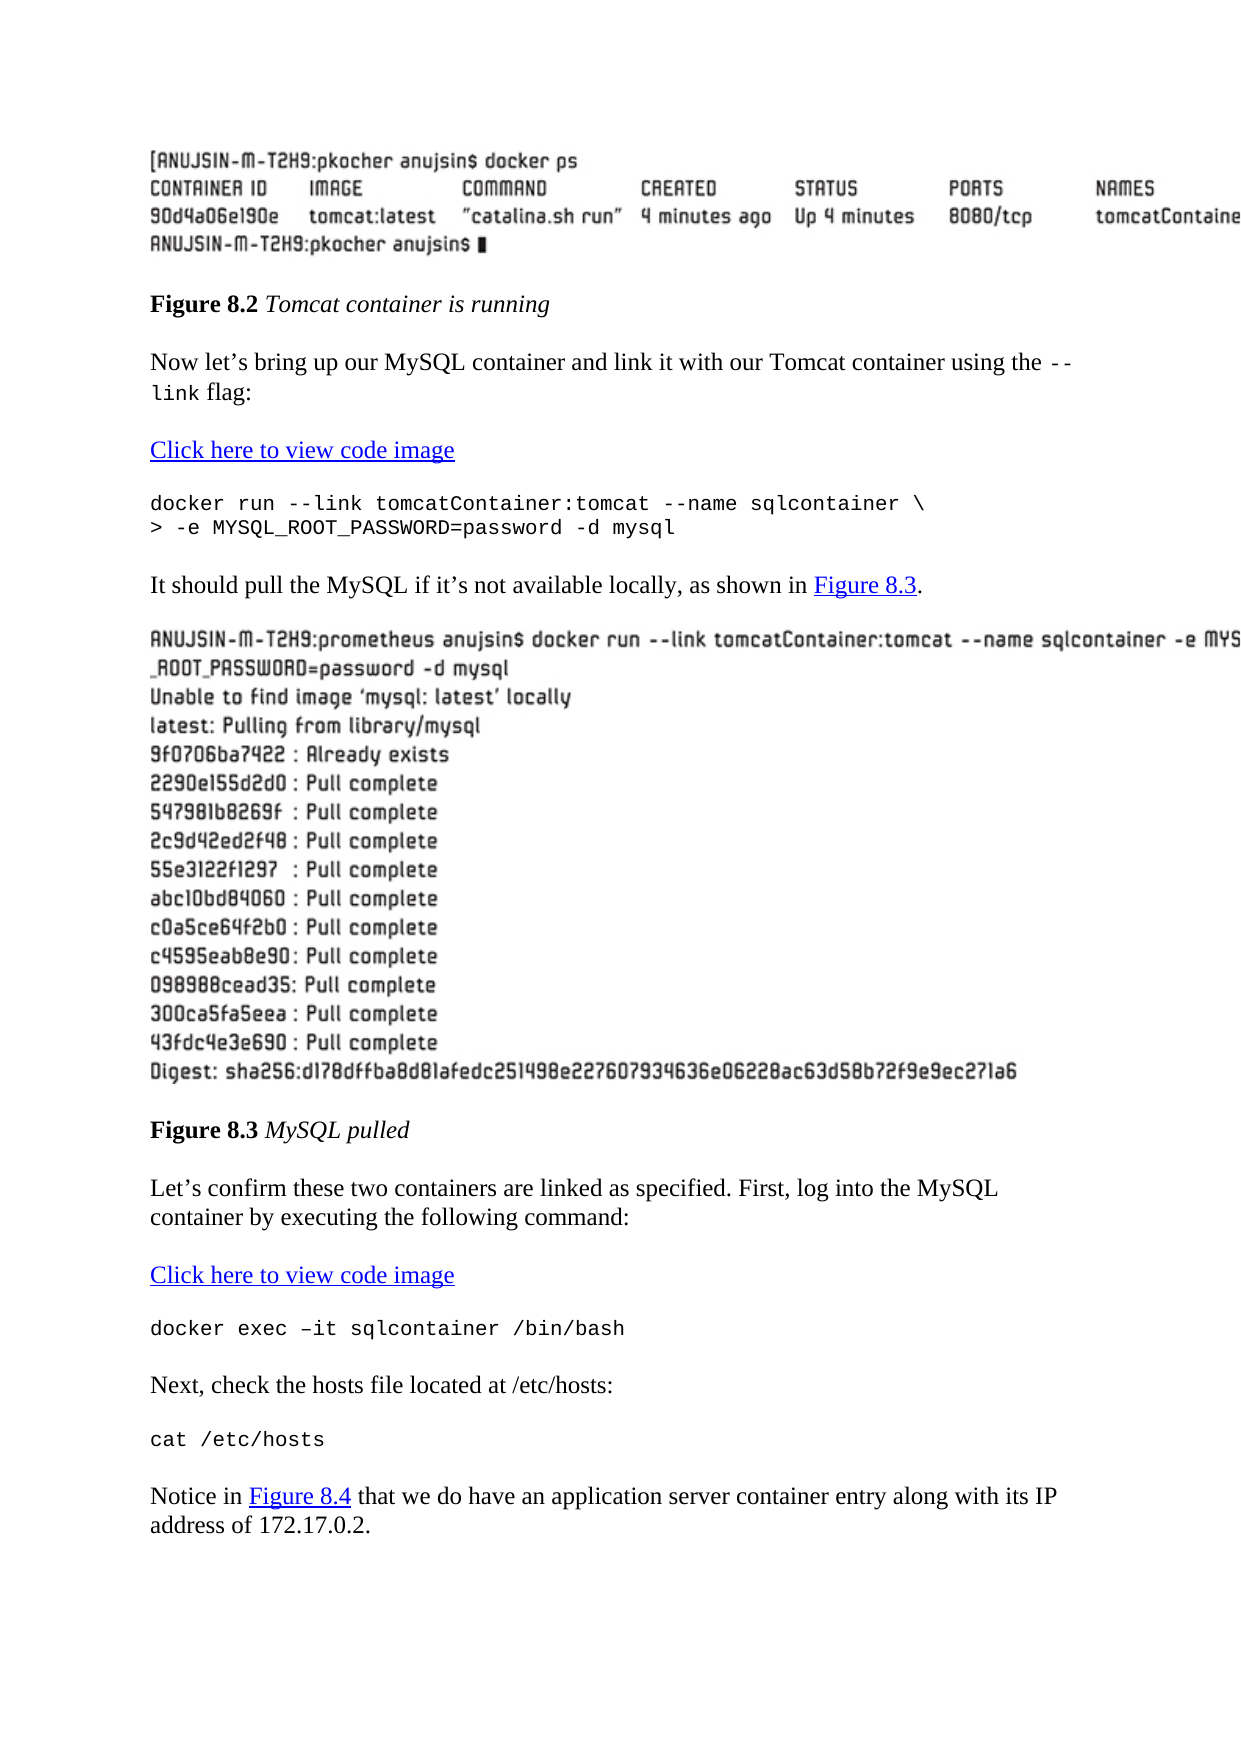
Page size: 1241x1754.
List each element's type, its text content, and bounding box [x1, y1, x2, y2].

text Let’s confirm these two containers are linked as specified. First, log into the MySQL container by executing the following command: [150, 1173, 1090, 1231]
text docker run --link tomcatContainer:tomcat --name sqlcontainer \ [150, 493, 1090, 517]
picture [150, 627, 1241, 1084]
text cat /etc/hosts [150, 1428, 1090, 1452]
text It should pull the MySQL if it’s not available locally, as shown in Figure 8.3. [150, 570, 1090, 598]
text Next, check the hosts file located at /etc/hosts: [150, 1371, 1090, 1399]
text Click here to view code image [150, 435, 1090, 464]
text Click here to view code image [150, 1260, 1090, 1289]
text Notice in Figure 8.4 that we do have an application server container entry along with its IP address of 172.17.0.2. [150, 1481, 1090, 1539]
text docker exec –it sqlcontainer /bin/bash [150, 1318, 1090, 1341]
picture [150, 150, 1241, 258]
text > -e MYSQL_ROOT_PASSWORD=password -d mysql [150, 517, 1090, 541]
text Figure 8.3 MySQL pulled [150, 1115, 1090, 1144]
text Figure 8.2 Tomcat container is running [150, 289, 1090, 318]
text Now let’s bring up our MySQL container and link it with our Tomcat container using the --link flag: [150, 347, 1090, 406]
